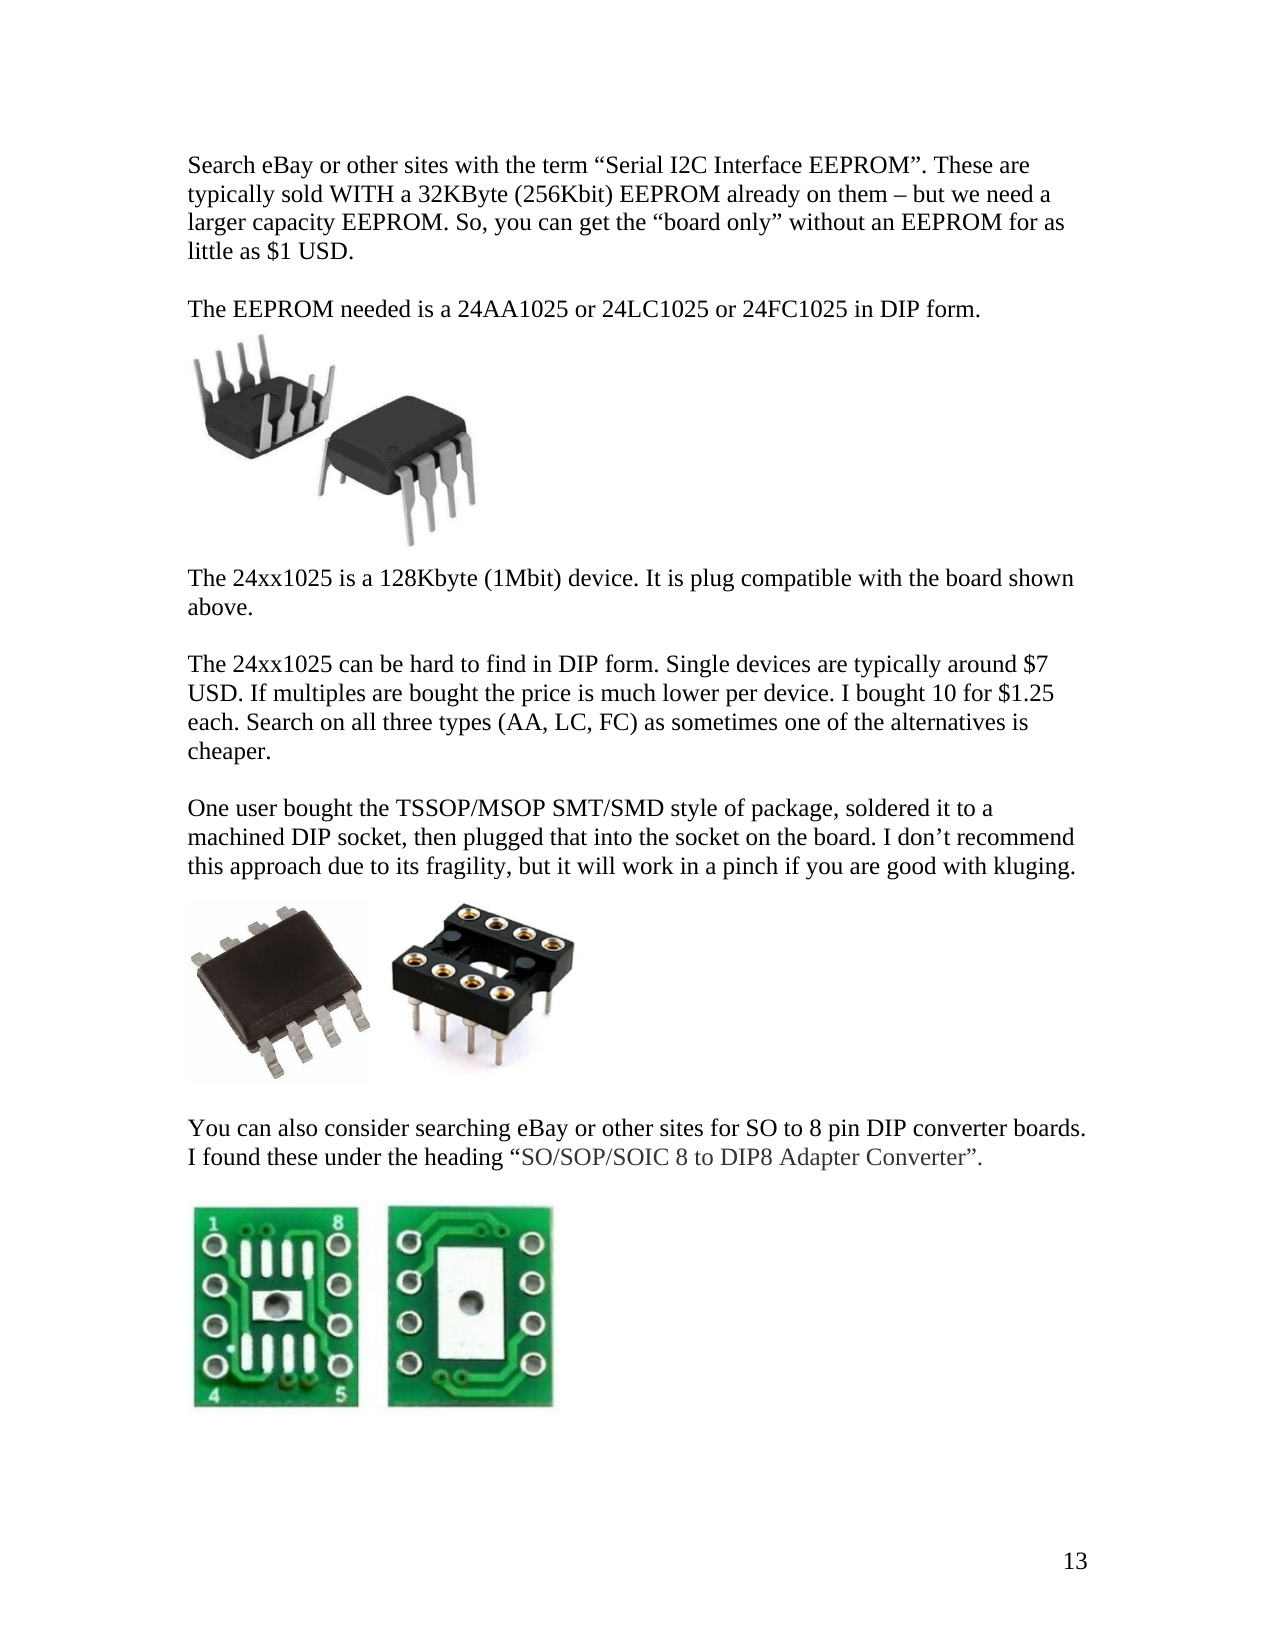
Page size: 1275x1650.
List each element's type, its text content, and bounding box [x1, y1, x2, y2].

text You can also consider searching eBay or other sites for SO to 8 pin DIP converter boards. I found these under the heading “SO/SOP/SOIC 8 to DIP8 Adapter Converter”. [187, 1113, 1087, 1171]
text The 24xx1025 is a 128Kbyte (1Mbit) device. It is plug compatible with the board shown above. [187, 563, 1087, 621]
picture [187, 879, 597, 1085]
picture [187, 1199, 560, 1415]
text The EEPROM needed is a 24AA1025 or 24LC1025 or 24FC1025 in DIP form. [187, 294, 1087, 322]
text One user bought the TSSOP/MSOP SMT/SMD style of package, soldered it to a machined DIP socket, then plugged that into the socket on the board. I don’t recommend this approach due to its fragility, but it will work in a pinch if you are good with kluging. [187, 793, 1087, 879]
text Search eBay or other sites with the term “Serial I2C Interface EEPROM”. These are typically sold WITH a 32KByte (256Kbit) EEPROM already on them – but we need a larger capacity EEPROM. So, you can get the “board only” without an EEPROM for as little as $1 USD. [187, 150, 1087, 265]
text The 24xx1025 can be hard to find in DIP form. Single devices are typically around $7 USD. If multiples are bought the price is much lower per device. I bought 10 for $1.25 each. Search on all three types (AA, LC, FC) as sometimes one of the alternatives is cheaper. [187, 649, 1087, 764]
picture [187, 322, 488, 564]
